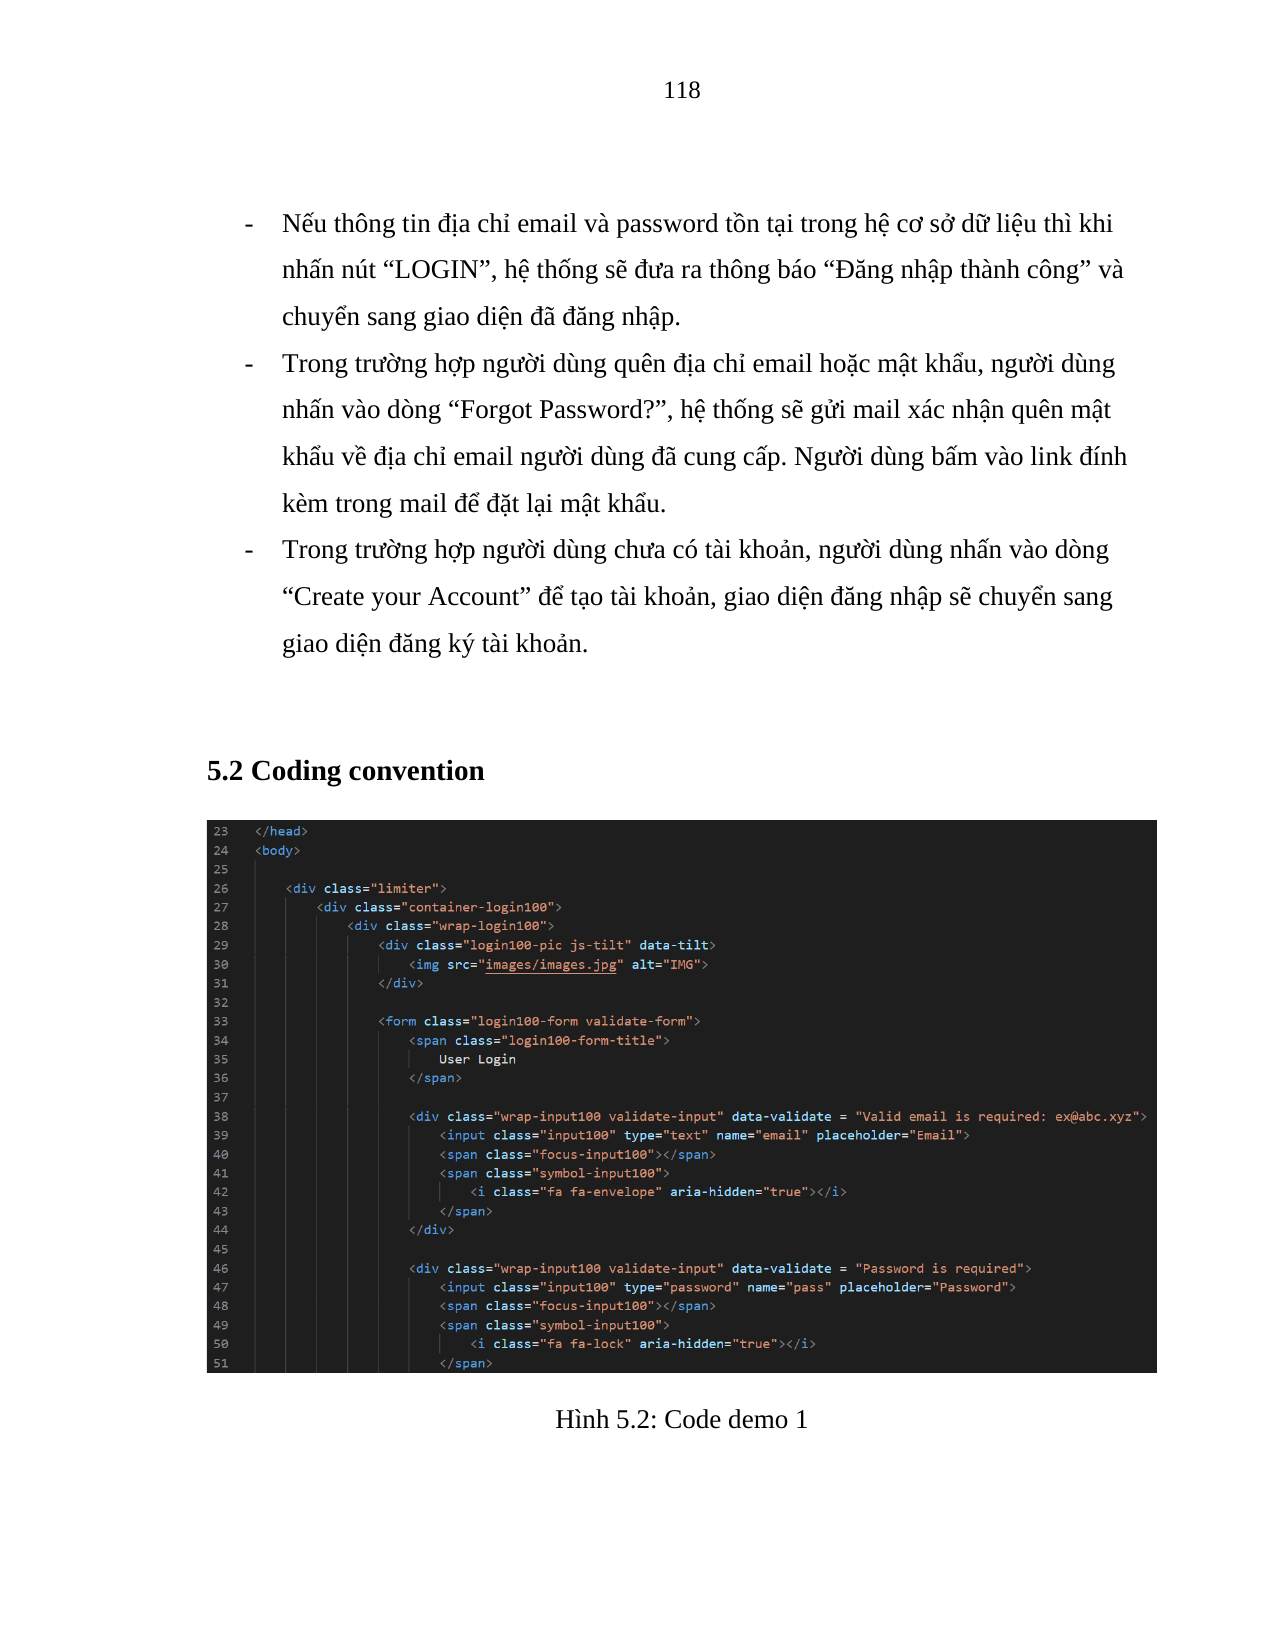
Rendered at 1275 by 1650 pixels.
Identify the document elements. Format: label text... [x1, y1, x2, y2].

list Nếu thông tin địa chỉ email và password tồn tại trong hệ cơ sở dữ liệu thì khi nhấn nút “LOGIN”, hệ thống sẽ đưa ra thông báo “Đăng nhập thành công” và chuyển sang giao diện đã đăng nhập. [244, 207, 1157, 331]
picture [206, 820, 1157, 1373]
list Trong trường hợp người dùng quên địa chỉ email hoặc mật khẩu, người dùng nhấn vào dòng “Forgot Password?”, hệ thống sẽ gửi mail xác nhận quên mật khẩu về địa chỉ email người dùng đã cung cấp. Người dùng bấm vào link đính kèm trong mail để đặt lại mật khẩu. [244, 347, 1157, 518]
list Trong trường hợp người dùng chưa có tài khoản, người dùng nhấn vào dòng “Create your Account” để tạo tài khoản, giao diện đăng nhập sẽ chuyển sang giao diện đăng ký tài khoản. [244, 533, 1157, 658]
text Hình 5.2: Code demo 1 [207, 1403, 1157, 1435]
text 5.2 Coding convention [207, 753, 1157, 787]
